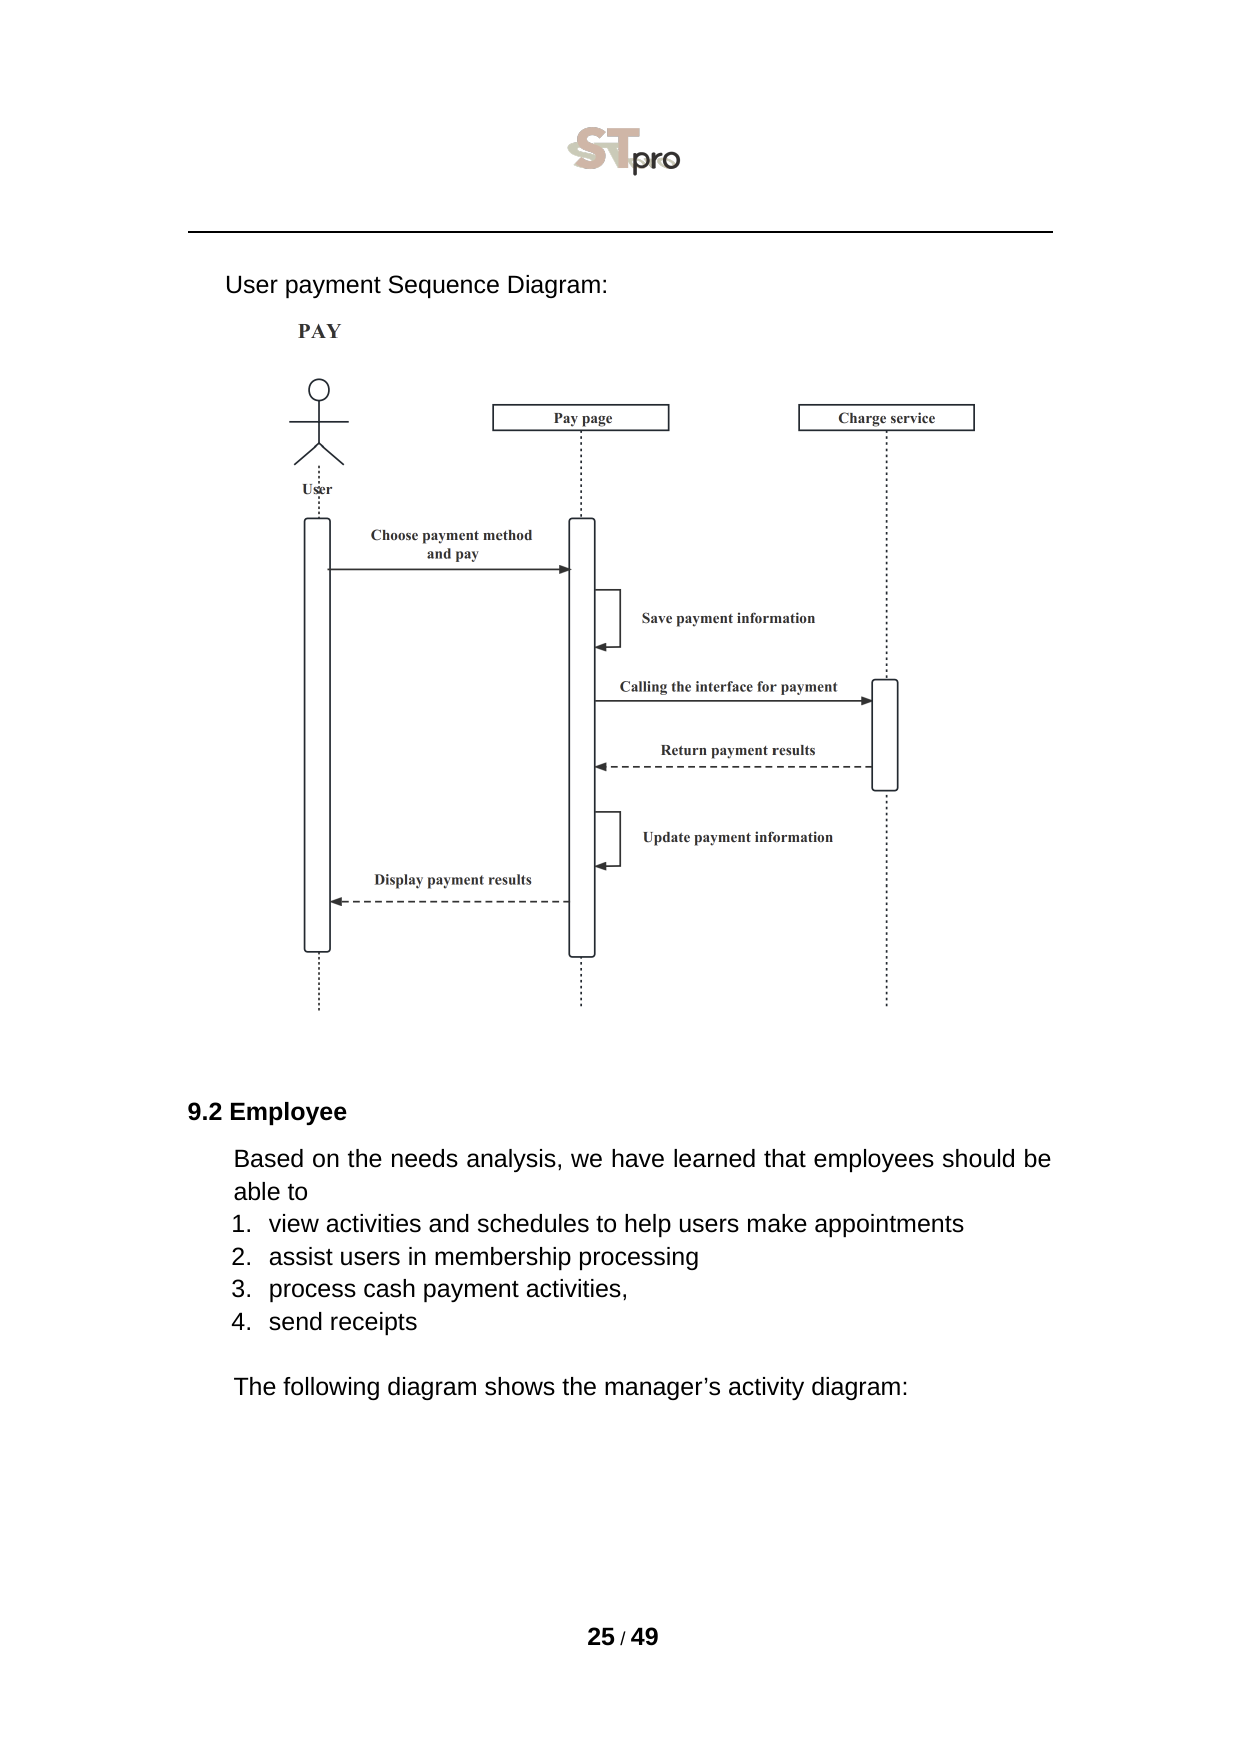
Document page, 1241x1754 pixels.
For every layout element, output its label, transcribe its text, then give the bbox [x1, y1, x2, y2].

list The following diagram shows the manager’s activity diagram: [233, 1370, 1053, 1403]
list process cash payment activities, [231, 1273, 1053, 1305]
subtitle 9.2 Employee [187, 1096, 1053, 1128]
list send receipts [231, 1305, 1053, 1338]
list view activities and schedules to help users make appointments [231, 1208, 1053, 1240]
list Based on the needs analysis, we have learned that employees should be able to [233, 1143, 1053, 1208]
picture [549, 88, 691, 230]
list assist users in membership processing [231, 1240, 1053, 1273]
picture [225, 301, 1048, 1033]
text User payment Sequence Diagram: [225, 268, 1053, 301]
